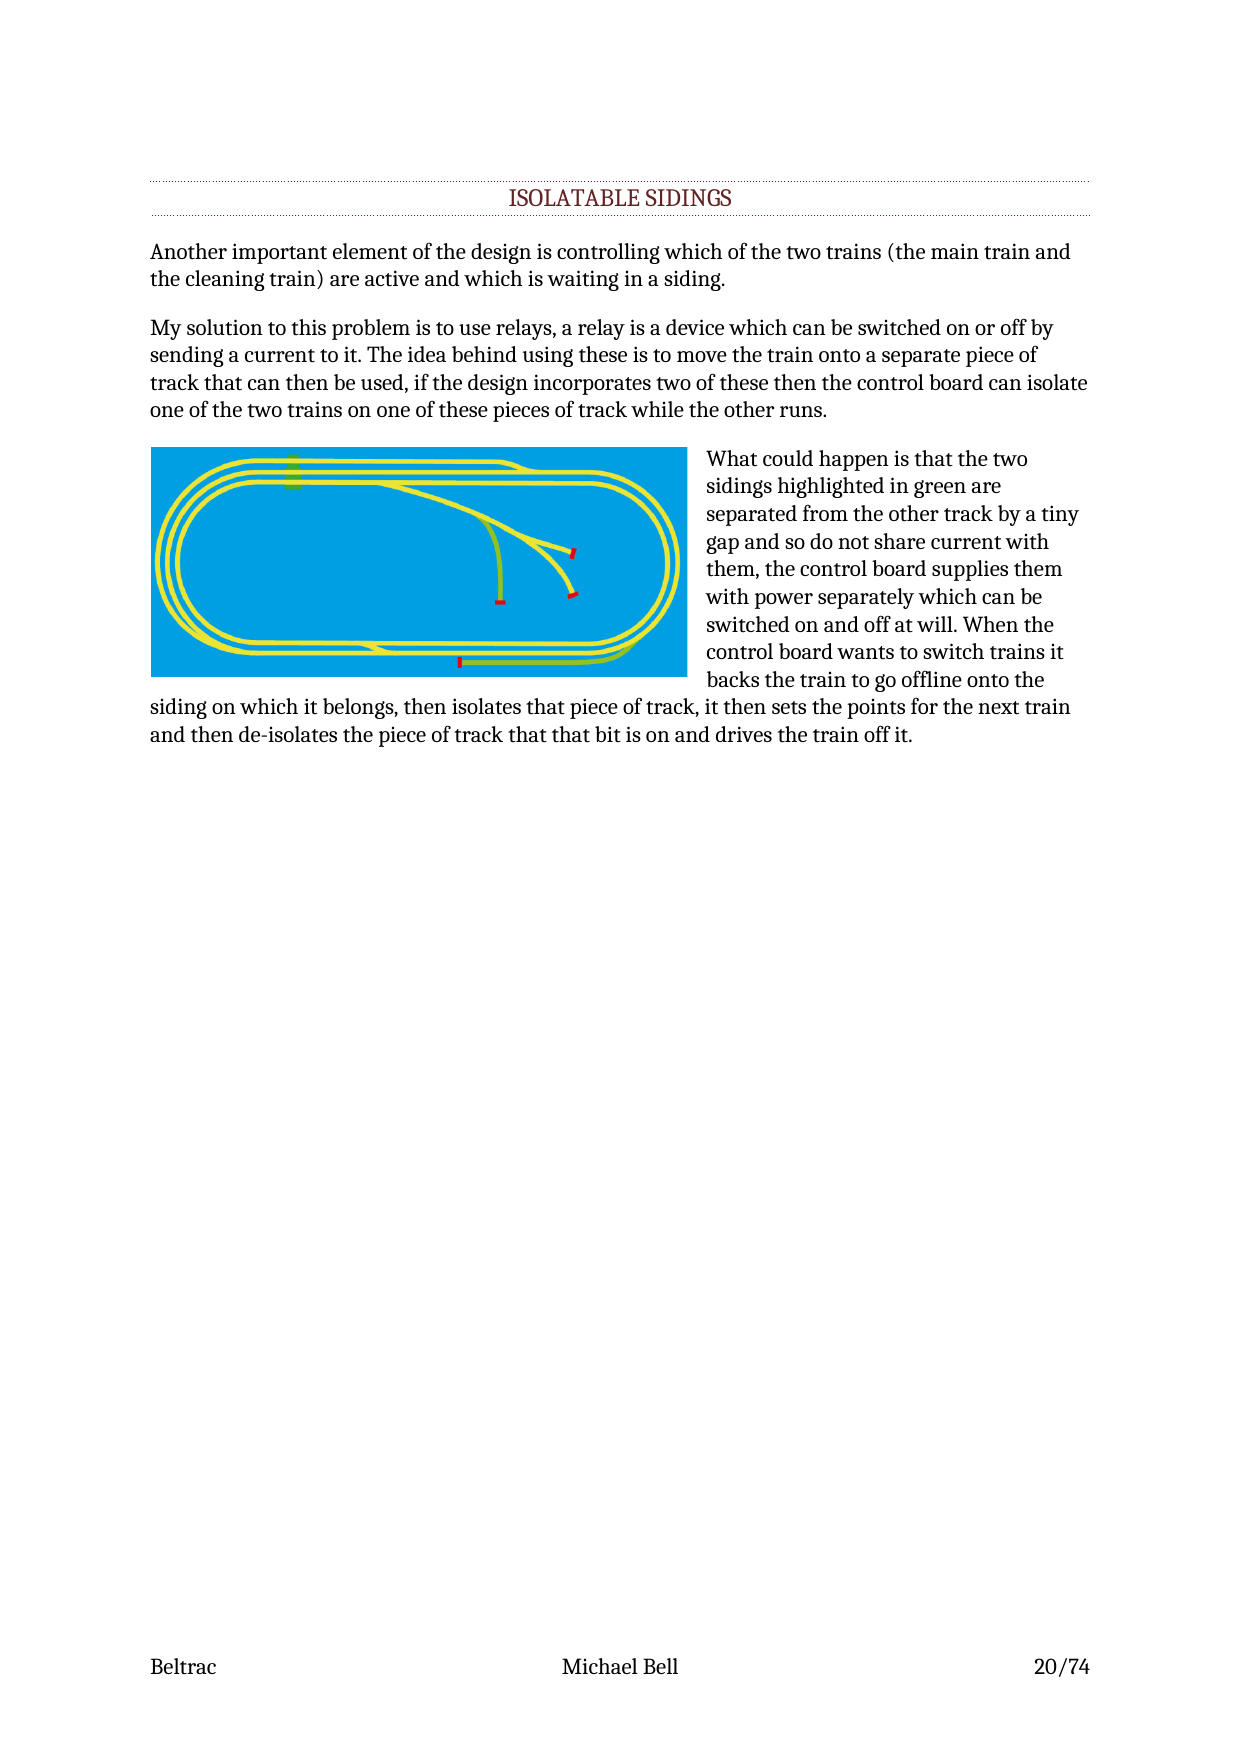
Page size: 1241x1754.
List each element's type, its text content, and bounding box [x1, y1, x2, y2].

text My solution to this problem is to use relays, a relay is a device which can be switched on or off by sending a current to it. The idea behind using these is to move the train onto a separate piece of track that can then be used, if the design incorporates two of these then the control board can isolate one of the two trains on one of these pieces of track while the other runs. [150, 314, 1090, 424]
subtitle Isolatable Sidings [150, 181, 1090, 216]
text Another important element of the design is controlling which of the two trains (the main train and the cleaning train) are active and which is waiting in a siding. [150, 238, 1090, 292]
picture [155, 455, 680, 667]
